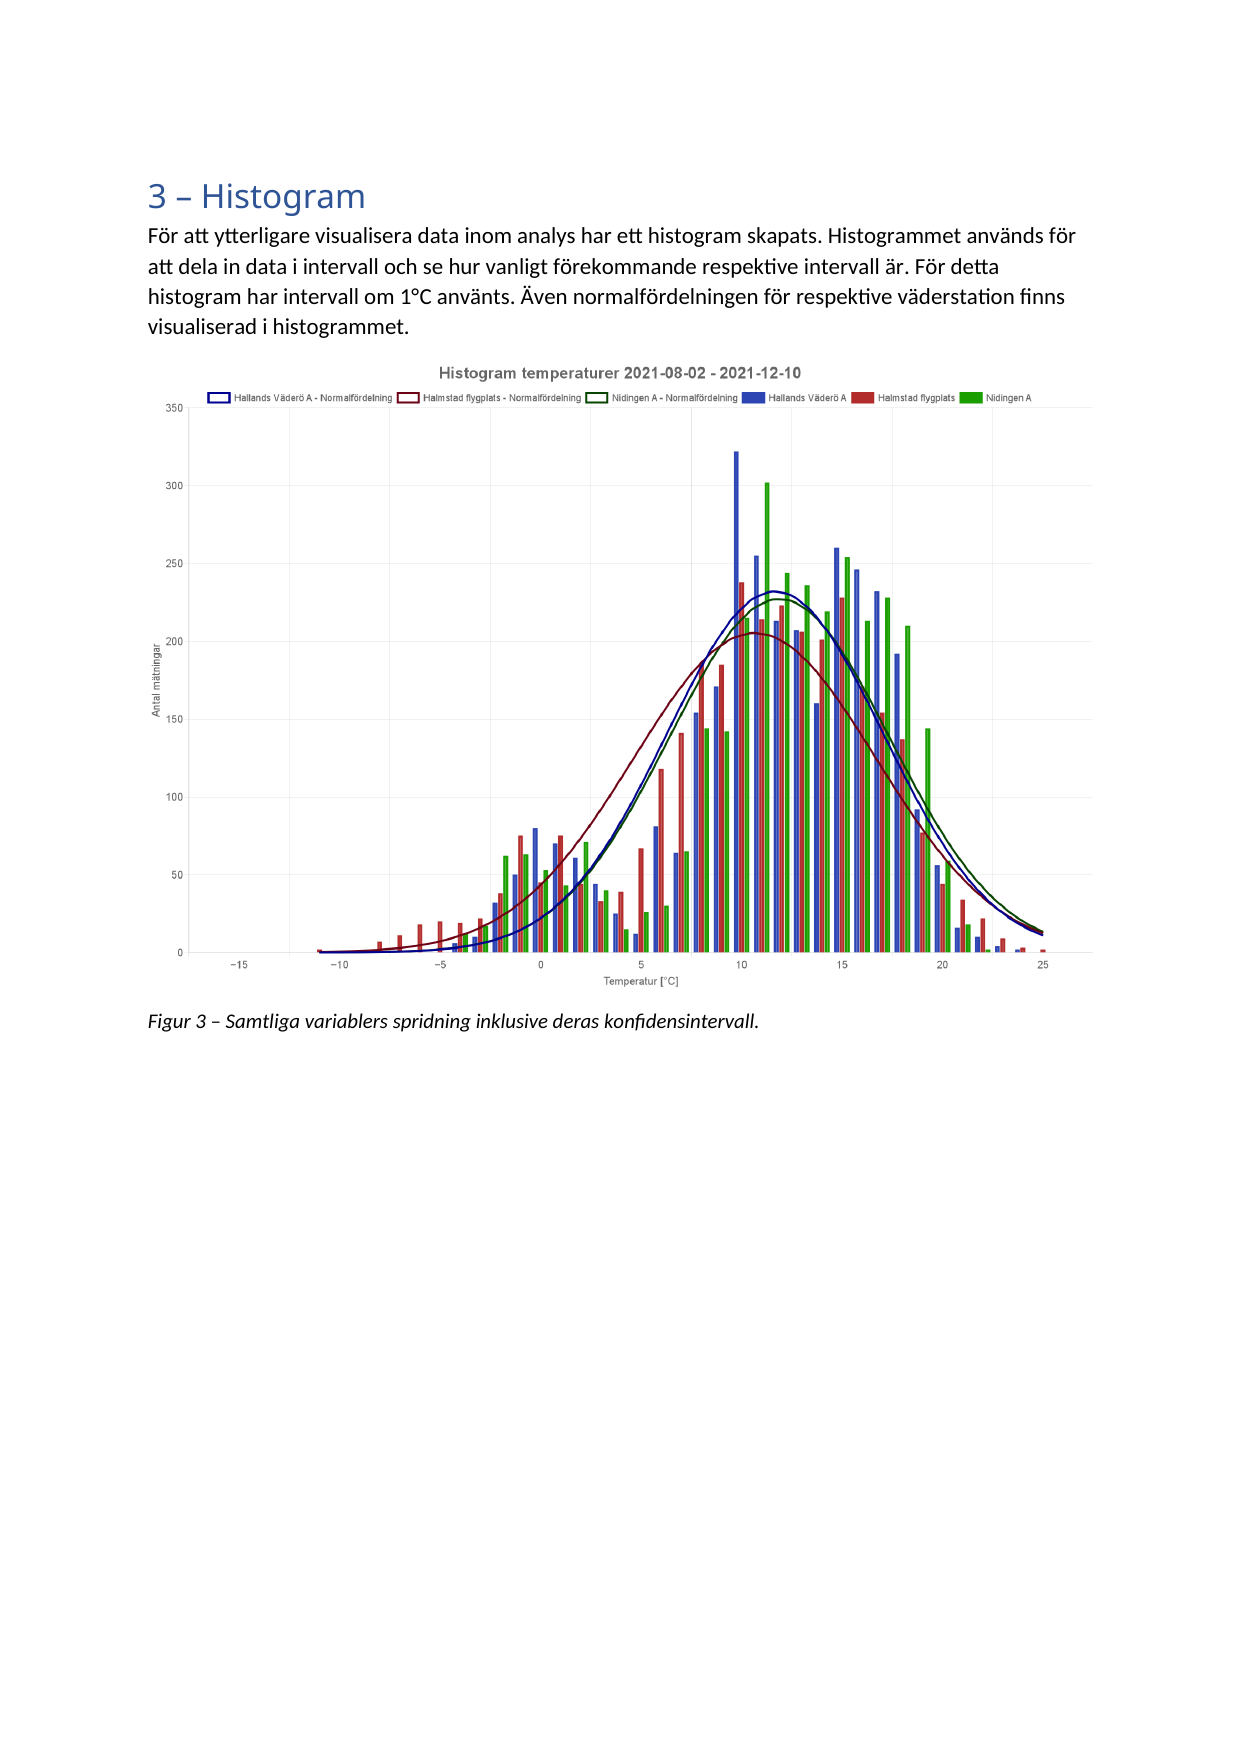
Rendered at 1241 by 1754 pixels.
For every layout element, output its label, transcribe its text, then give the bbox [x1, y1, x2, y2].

text Figur 3 – Samtliga variablers spridning inklusive deras konfidensintervall. [148, 1008, 1093, 1033]
subtitle 3 – Histogram [148, 173, 1093, 218]
text För att ytterligare visualisera data inom analys har ett histogram skapats. Histogrammet används för att dela in data i intervall och se hur vanligt förekommande respektive intervall är. För detta histogram har intervall om 1°C använts. Även normalfördelningen för respektive väderstation finns visualiserad i histogrammet. [148, 222, 1093, 340]
picture [147, 359, 1093, 989]
